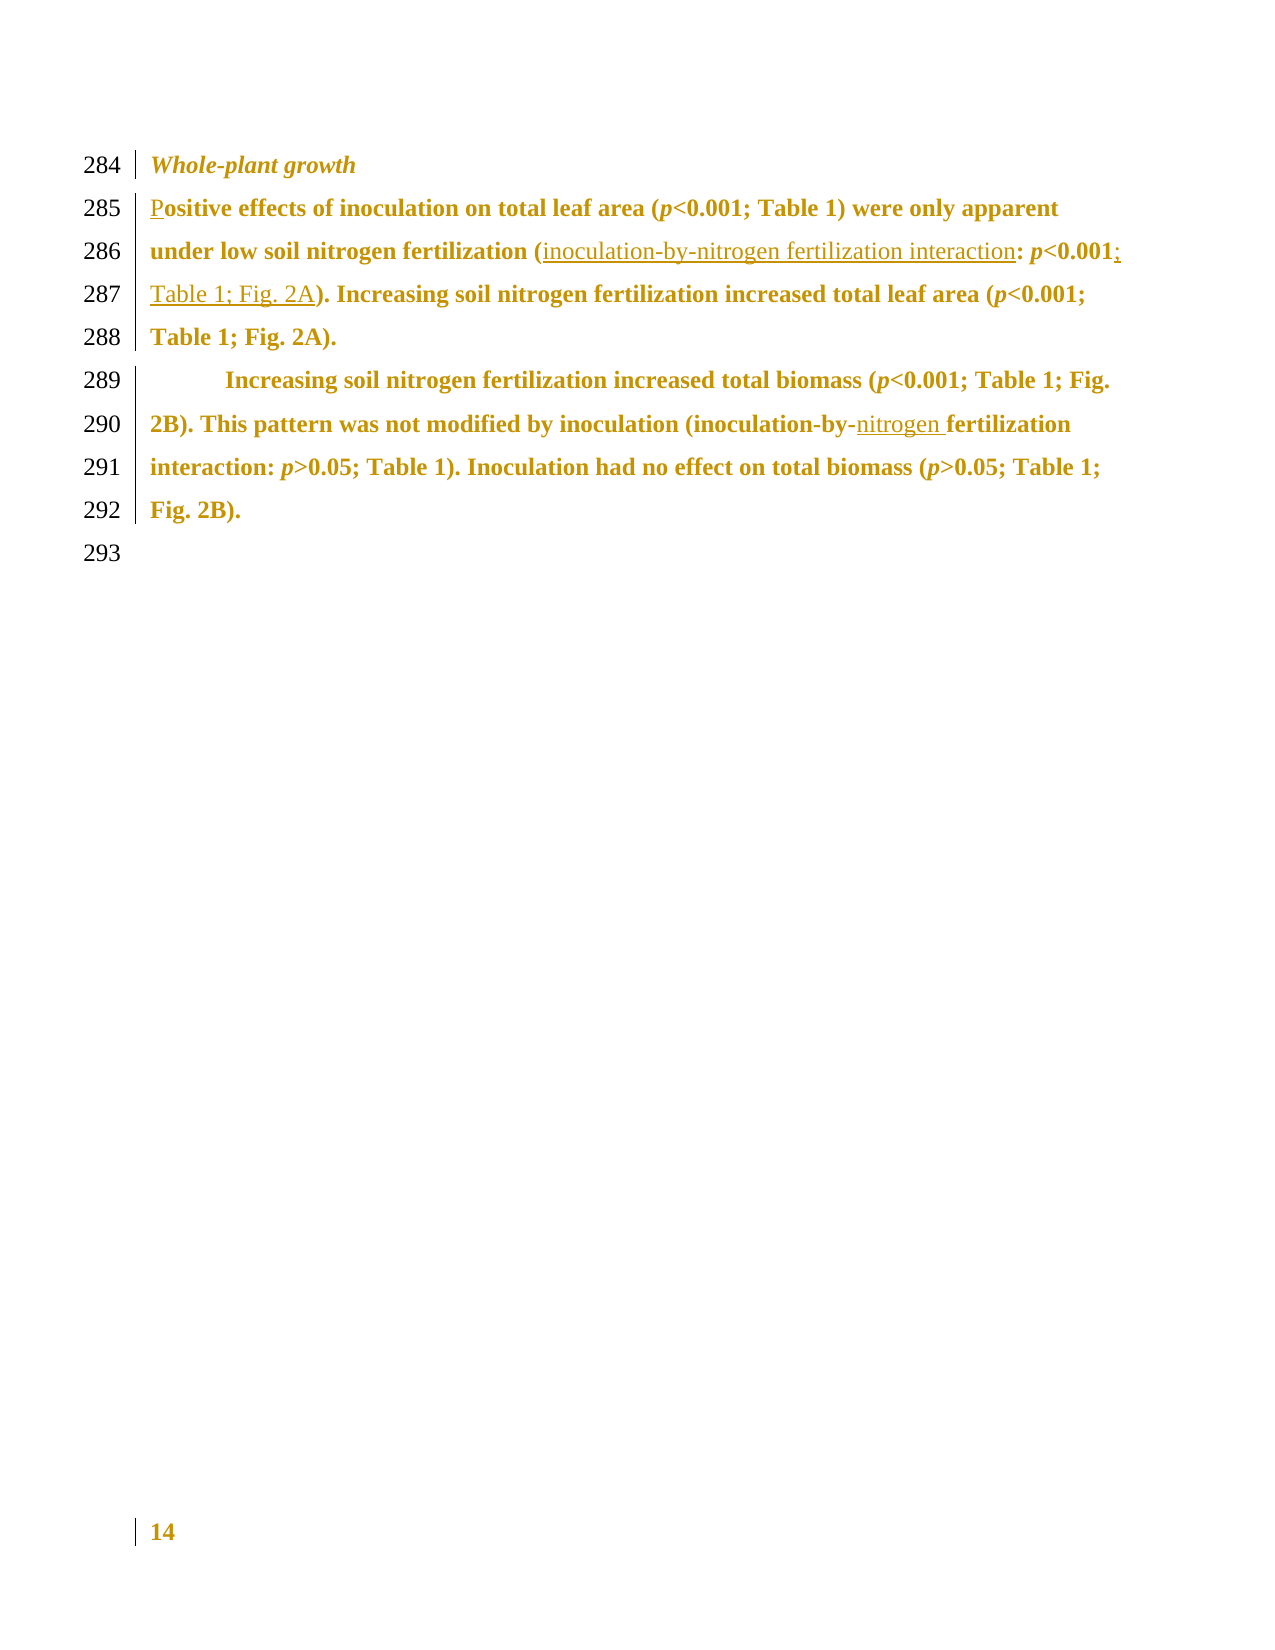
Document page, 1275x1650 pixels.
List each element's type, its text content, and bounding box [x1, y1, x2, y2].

text ositive effects of inoculation on total leaf area (p<0.001; Table 1) were only apparent under low soil nitrogen fertilization (: p<0.001). Increasing soil nitrogen fertilization increased total leaf area (p<0.001; Table 1; Fig. 2A). [150, 193, 1125, 351]
text Increasing soil nitrogen fertilization increased total biomass (p<0.001; Table 1; Fig. 2B). This pattern was not modified by inoculation (inoculation-by-fertilization interaction: p>0.05; Table 1). Inoculation had no effect on total biomass (p>0.05; Table 1; Fig. 2B). [150, 366, 1125, 524]
text Whole-plant growth [150, 150, 1125, 179]
